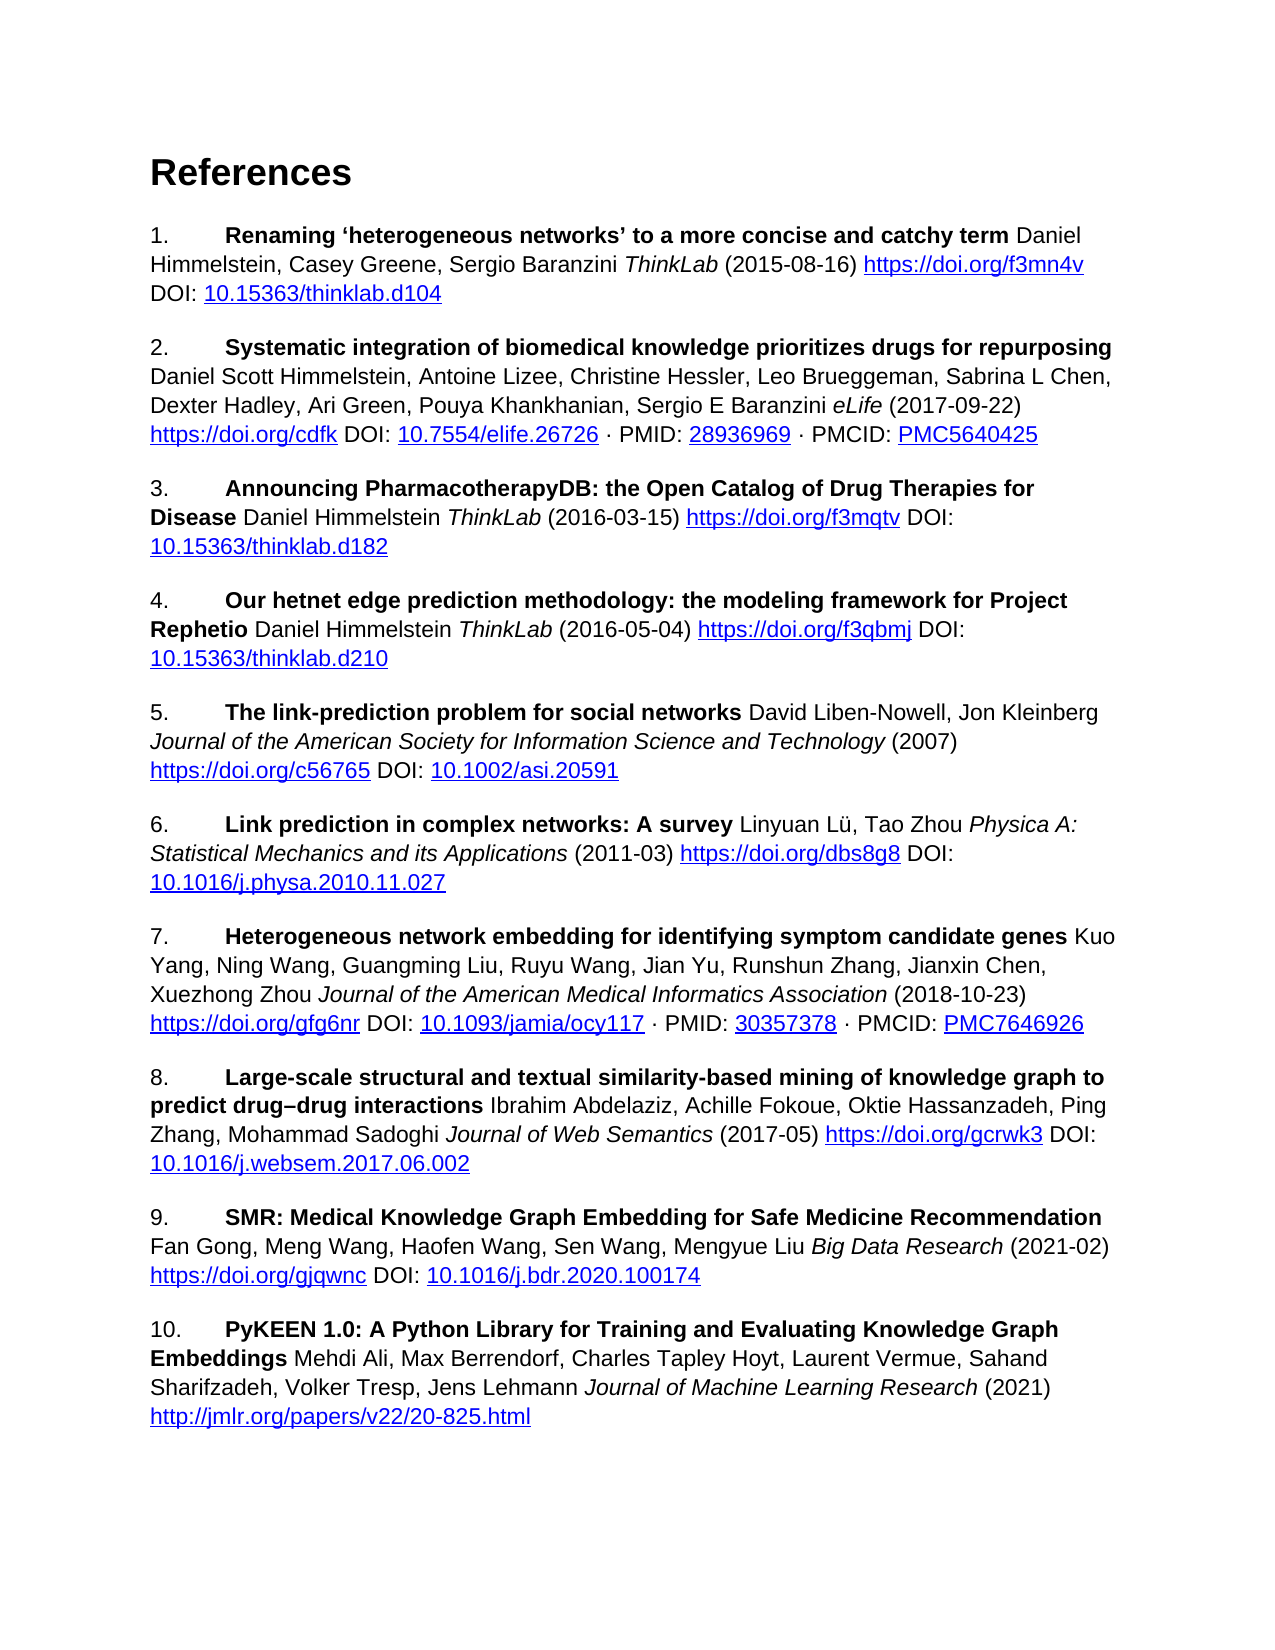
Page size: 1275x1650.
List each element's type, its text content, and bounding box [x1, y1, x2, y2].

text 5. The link-prediction problem for social networks David Liben-Nowell, Jon Kleinberg Journal of the American Society for Information Science and Technology (2007) https://doi.org/c56765 DOI: 10.1002/asi.20591 [150, 699, 1125, 783]
text 7. Heterogeneous network embedding for identifying symptom candidate genes Kuo Yang, Ning Wang, Guangming Liu, Ruyu Wang, Jian Yu, Runshun Zhang, Jianxin Chen, Xuezhong Zhou Journal of the American Medical Informatics Association (2018-10-23) https://doi.org/gfg6nr DOI: 10.1093/jamia/ocy117 · PMID: 30357378 · PMCID: PMC7646926 [150, 923, 1125, 1036]
text 8. Large-scale structural and textual similarity-based mining of knowledge graph to predict drug–drug interactions Ibrahim Abdelaziz, Achille Fokoue, Oktie Hassanzadeh, Ping Zhang, Mohammad Sadoghi Journal of Web Semantics (2017-05) https://doi.org/gcrwk3 DOI: 10.1016/j.websem.2017.06.002 [150, 1063, 1125, 1177]
text 4. Our hetnet edge prediction methodology: the modeling framework for Project Rephetio Daniel Himmelstein ThinkLab (2016-05-04) https://doi.org/f3qbmj DOI: 10.15363/thinklab.d210 [150, 587, 1125, 671]
text 3. Announcing PharmacotherapyDB: the Open Catalog of Drug Therapies for Disease Daniel Himmelstein ThinkLab (2016-03-15) https://doi.org/f3mqtv DOI: 10.15363/thinklab.d182 [150, 475, 1125, 559]
text 2. Systematic integration of biomedical knowledge prioritizes drugs for repurposing Daniel Scott Himmelstein, Antoine Lizee, Christine Hessler, Leo Brueggeman, Sabrina L Chen, Dexter Hadley, Ari Green, Pouya Khankhanian, Sergio E Baranzini eLife (2017-09-22) https://doi.org/cdfk DOI: 10.7554/elife.26726 · PMID: 28936969 · PMCID: PMC5640425 [150, 334, 1125, 447]
text 9. SMR: Medical Knowledge Graph Embedding for Safe Medicine Recommendation Fan Gong, Meng Wang, Haofen Wang, Sen Wang, Mengyue Liu Big Data Research (2021-02) https://doi.org/gjqwnc DOI: 10.1016/j.bdr.2020.100174 [150, 1204, 1125, 1288]
text 6. Link prediction in complex networks: A survey Linyuan Lü, Tao Zhou Physica A: Statistical Mechanics and its Applications (2011-03) https://doi.org/dbs8g8 DOI: 10.1016/j.physa.2010.11.027 [150, 811, 1125, 895]
text 10. PyKEEN 1.0: A Python Library for Training and Evaluating Knowledge Graph Embeddings Mehdi Ali, Max Berrendorf, Charles Tapley Hoyt, Laurent Vermue, Sahand Sharifzadeh, Volker Tresp, Jens Lehmann Journal of Machine Learning Research (2021) http://jmlr.org/papers/v22/20-825.html [150, 1316, 1125, 1429]
text 1. Renaming ‘heterogeneous networks’ to a more concise and catchy term Daniel Himmelstein, Casey Greene, Sergio Baranzini ThinkLab (2015-08-16) https://doi.org/f3mn4v DOI: 10.15363/thinklab.d104 [150, 222, 1125, 307]
subtitle References [150, 150, 1125, 193]
